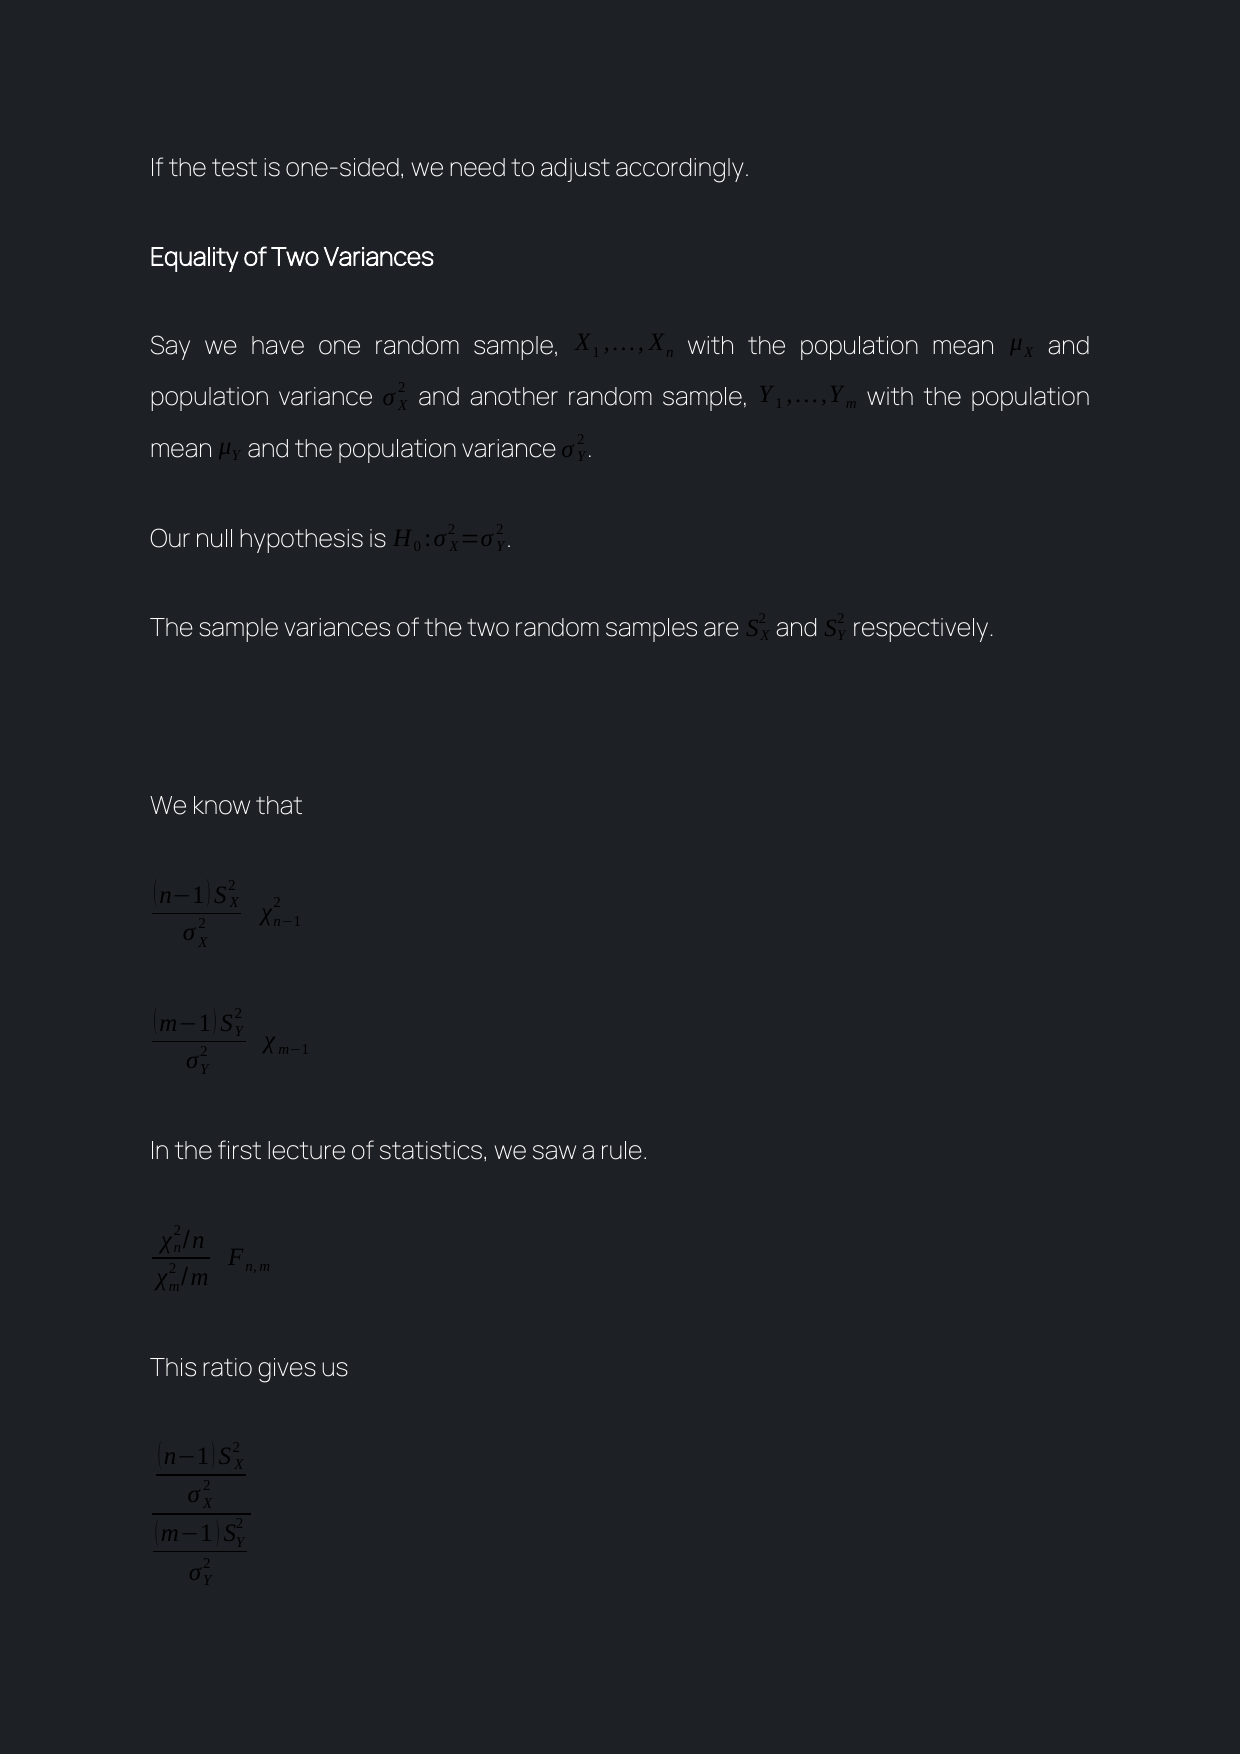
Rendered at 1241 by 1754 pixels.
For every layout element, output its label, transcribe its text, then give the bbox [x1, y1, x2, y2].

text In the first lecture of statistics, we saw a rule. [150, 1133, 1090, 1167]
text We know that [150, 788, 1090, 822]
text Our null hypothesis is . [150, 520, 1090, 555]
text This ratio gives us [150, 1349, 1090, 1384]
text If the test is one-sided, we need to adjust accordingly. [150, 150, 1090, 184]
text The sample variances of the two random samples are and respectively. [150, 610, 1090, 644]
text Say we have one random sample, with the population mean and population variance and another random sample, with the population mean and the population variance . [150, 327, 1090, 466]
subtitle Equality of Two Variances [150, 239, 1090, 273]
